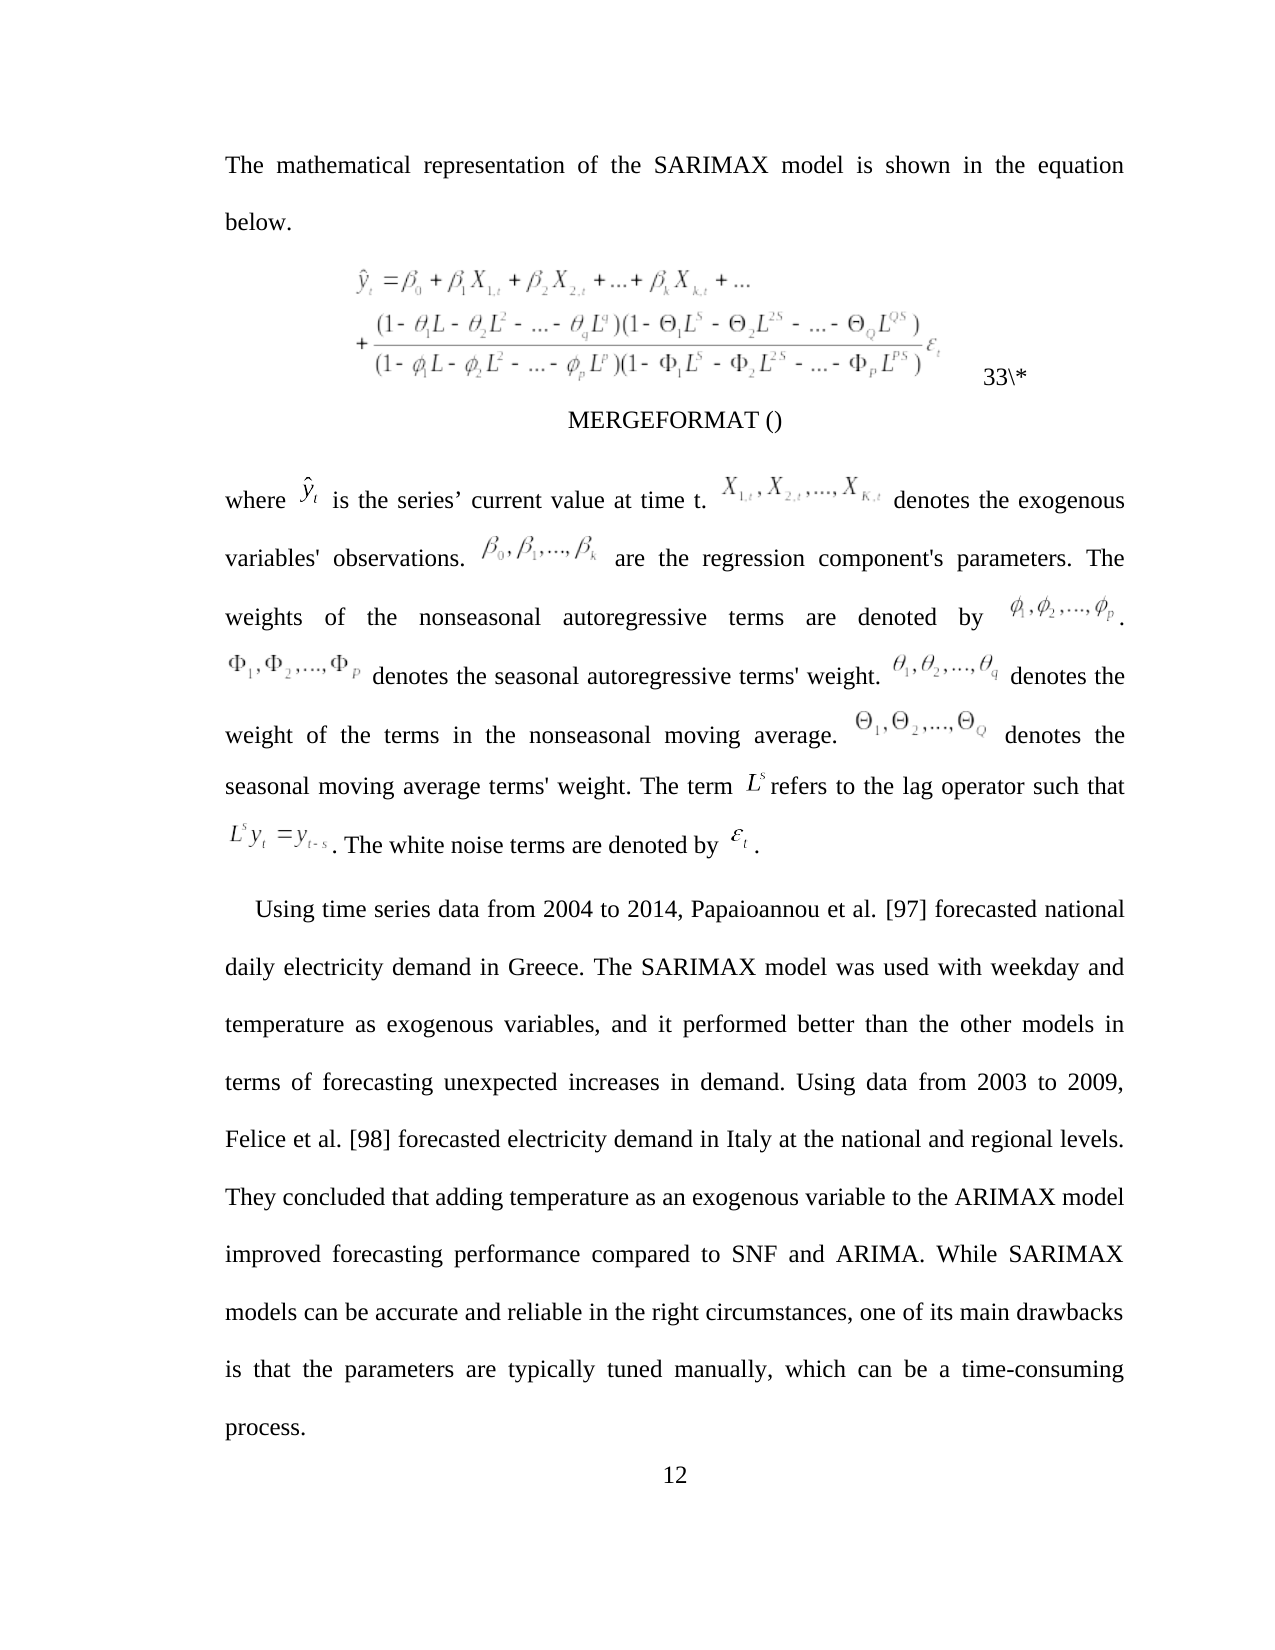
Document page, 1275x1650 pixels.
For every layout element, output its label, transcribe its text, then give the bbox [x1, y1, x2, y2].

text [225, 150, 1125, 236]
text where is the series’ current value at time t. denotes the exogenous variables' observations. are the regression component's parameters. The weights of the nonseasonal autoregressive terms are denoted by . denotes the seasonal autoregressive terms' weight. denotes the weight of the terms in the nonseasonal moving average. denotes the seasonal moving average terms' weight. The term refers to the lag operator such that . The white noise terms are denoted by . [225, 469, 1125, 859]
text Using time series data from 2004 to 2014, Papaioannou et al. [97] forecasted national daily electricity demand in Greece. The SARIMAX model was used with weekday and temperature as exogenous variables, and it performed better than the other models in terms of forecasting unexpected increases in demand. Using data from 2003 to 2009, Felice et al. [98] forecasted electricity demand in Italy at the national and regional levels. They concluded that adding temperature as an exogenous variable to the ARIMAX model improved forecasting performance compared to SNF and ARIMA. While SARIMAX models can be accurate and reliable in the right circumstances, one of its main drawbacks is that the parameters are typically tuned manually, which can be a time-consuming process. [225, 894, 1125, 1441]
